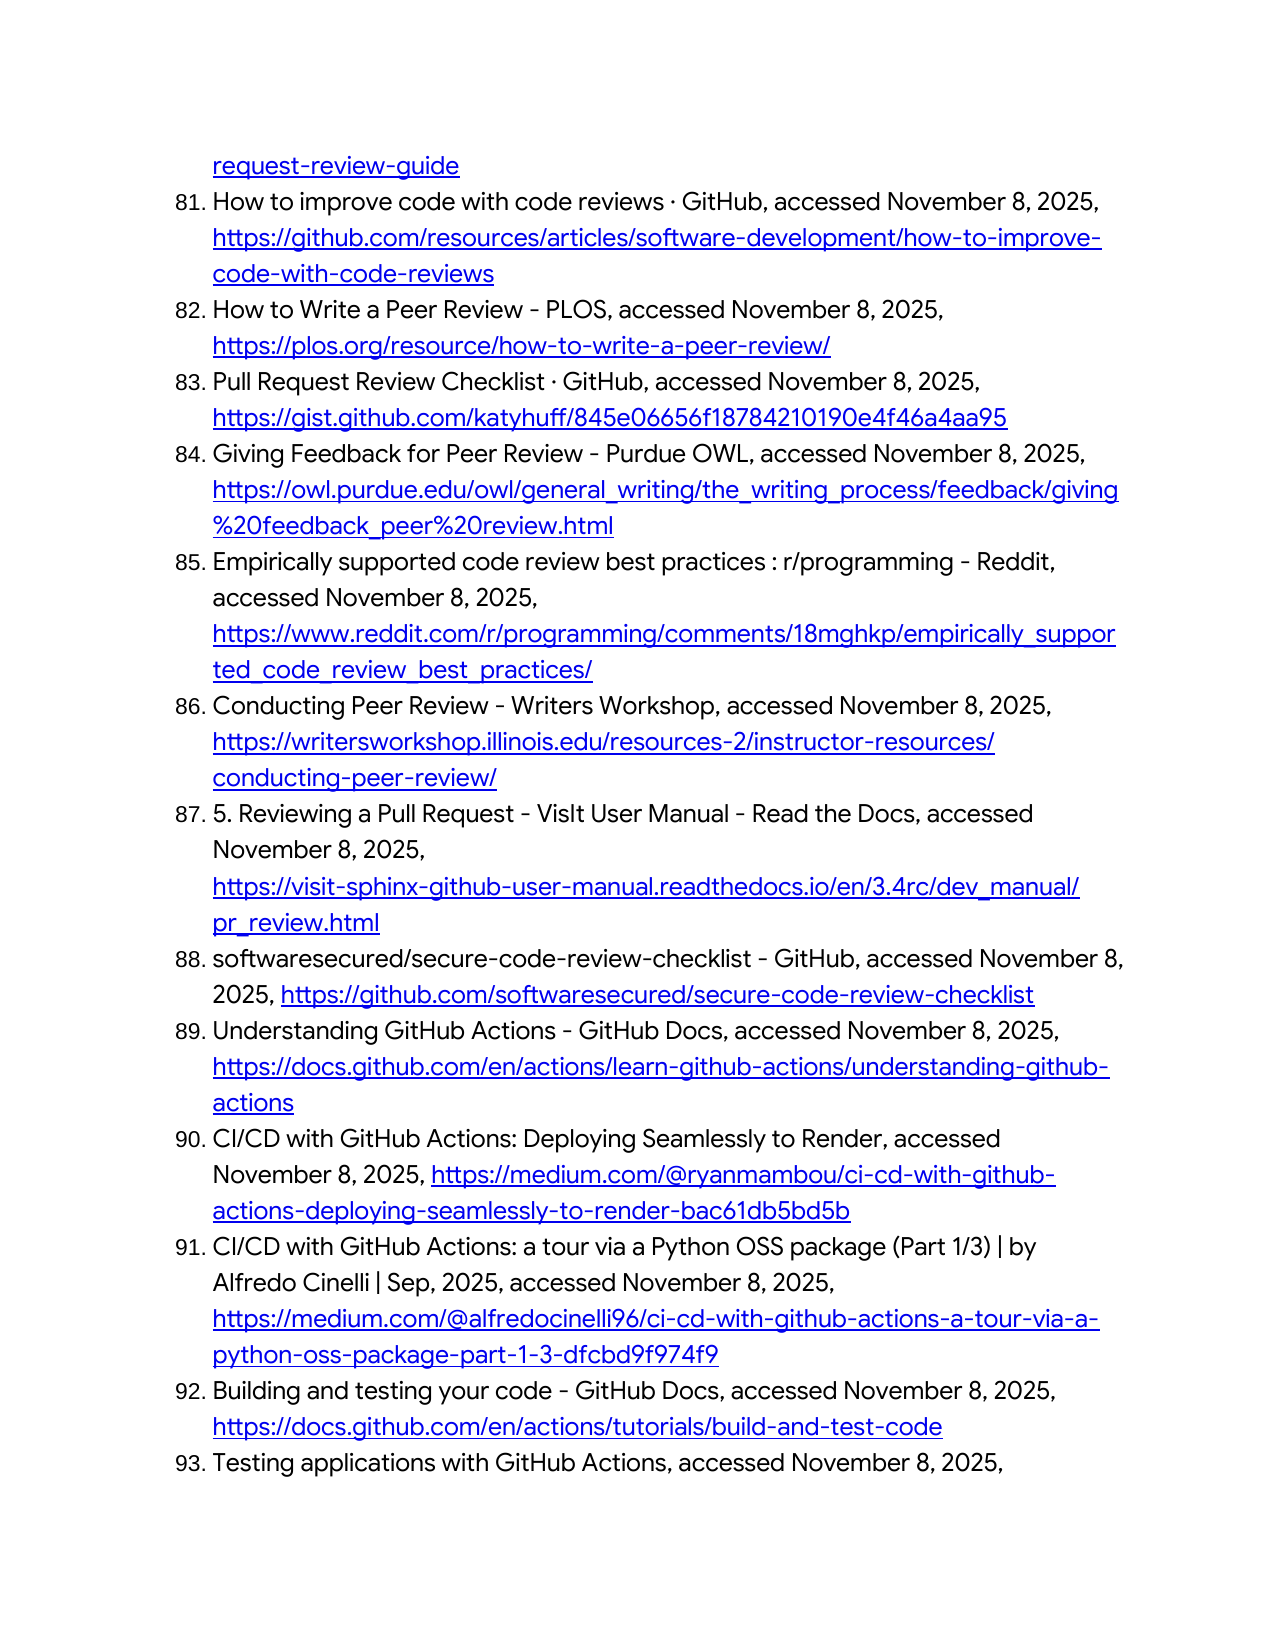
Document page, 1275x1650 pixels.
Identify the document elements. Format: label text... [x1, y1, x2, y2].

list How to improve code with code reviews · GitHub, accessed November 8, 2025, https://github.com/resources/articles/software-development/how-to-improve-code-with-code-reviews [175, 186, 1125, 289]
list CI/CD with GitHub Actions: a tour via a Python OSS package (Part 1/3) | by Alfredo Cinelli | Sep, 2025, accessed November 8, 2025, https://medium.com/@alfredocinelli96/ci-cd-with-github-actions-a-tour-via-a-python-oss-package-part-1-3-dfcbd9f974f9 [175, 1231, 1125, 1371]
list Empirically supported code review best practices : r/programming - Reddit, accessed November 8, 2025, https://www.reddit.com/r/programming/comments/18mghkp/empirically_supported_code_review_best_practices/ [175, 546, 1125, 686]
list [175, 150, 1125, 181]
list Building and testing your code - GitHub Docs, accessed November 8, 2025, https://docs.github.com/en/actions/tutorials/build-and-test-code [175, 1375, 1125, 1443]
list softwaresecured/secure-code-review-checklist - GitHub, accessed November 8, 2025, https://github.com/softwaresecured/secure-code-review-checklist [175, 943, 1125, 1010]
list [175, 1447, 1125, 1479]
list Giving Feedback for Peer Review - Purdue OWL, accessed November 8, 2025, https://owl.purdue.edu/owl/general_writing/the_writing_process/feedback/giving%20feedback_peer%20review.html [175, 438, 1125, 542]
list How to Write a Peer Review - PLOS, accessed November 8, 2025, https://plos.org/resource/how-to-write-a-peer-review/ [175, 294, 1125, 362]
list Conducting Peer Review - Writers Workshop, accessed November 8, 2025, https://writersworkshop.illinois.edu/resources-2/instructor-resources/conducting-peer-review/ [175, 691, 1125, 794]
list CI/CD with GitHub Actions: Deploying Seamlessly to Render, accessed November 8, 2025, https://medium.com/@ryanmambou/ci-cd-with-github-actions-deploying-seamlessly-to-render-bac61db5bd5b [175, 1123, 1125, 1227]
list 5. Reviewing a Pull Request - VisIt User Manual - Read the Docs, accessed November 8, 2025, https://visit-sphinx-github-user-manual.readthedocs.io/en/3.4rc/dev_manual/pr_review.html [175, 799, 1125, 938]
list Understanding GitHub Actions - GitHub Docs, accessed November 8, 2025, https://docs.github.com/en/actions/learn-github-actions/understanding-github-actions [175, 1015, 1125, 1118]
list Pull Request Review Checklist · GitHub, accessed November 8, 2025, https://gist.github.com/katyhuff/845e06656f18784210190e4f46a4aa95 [175, 366, 1125, 434]
